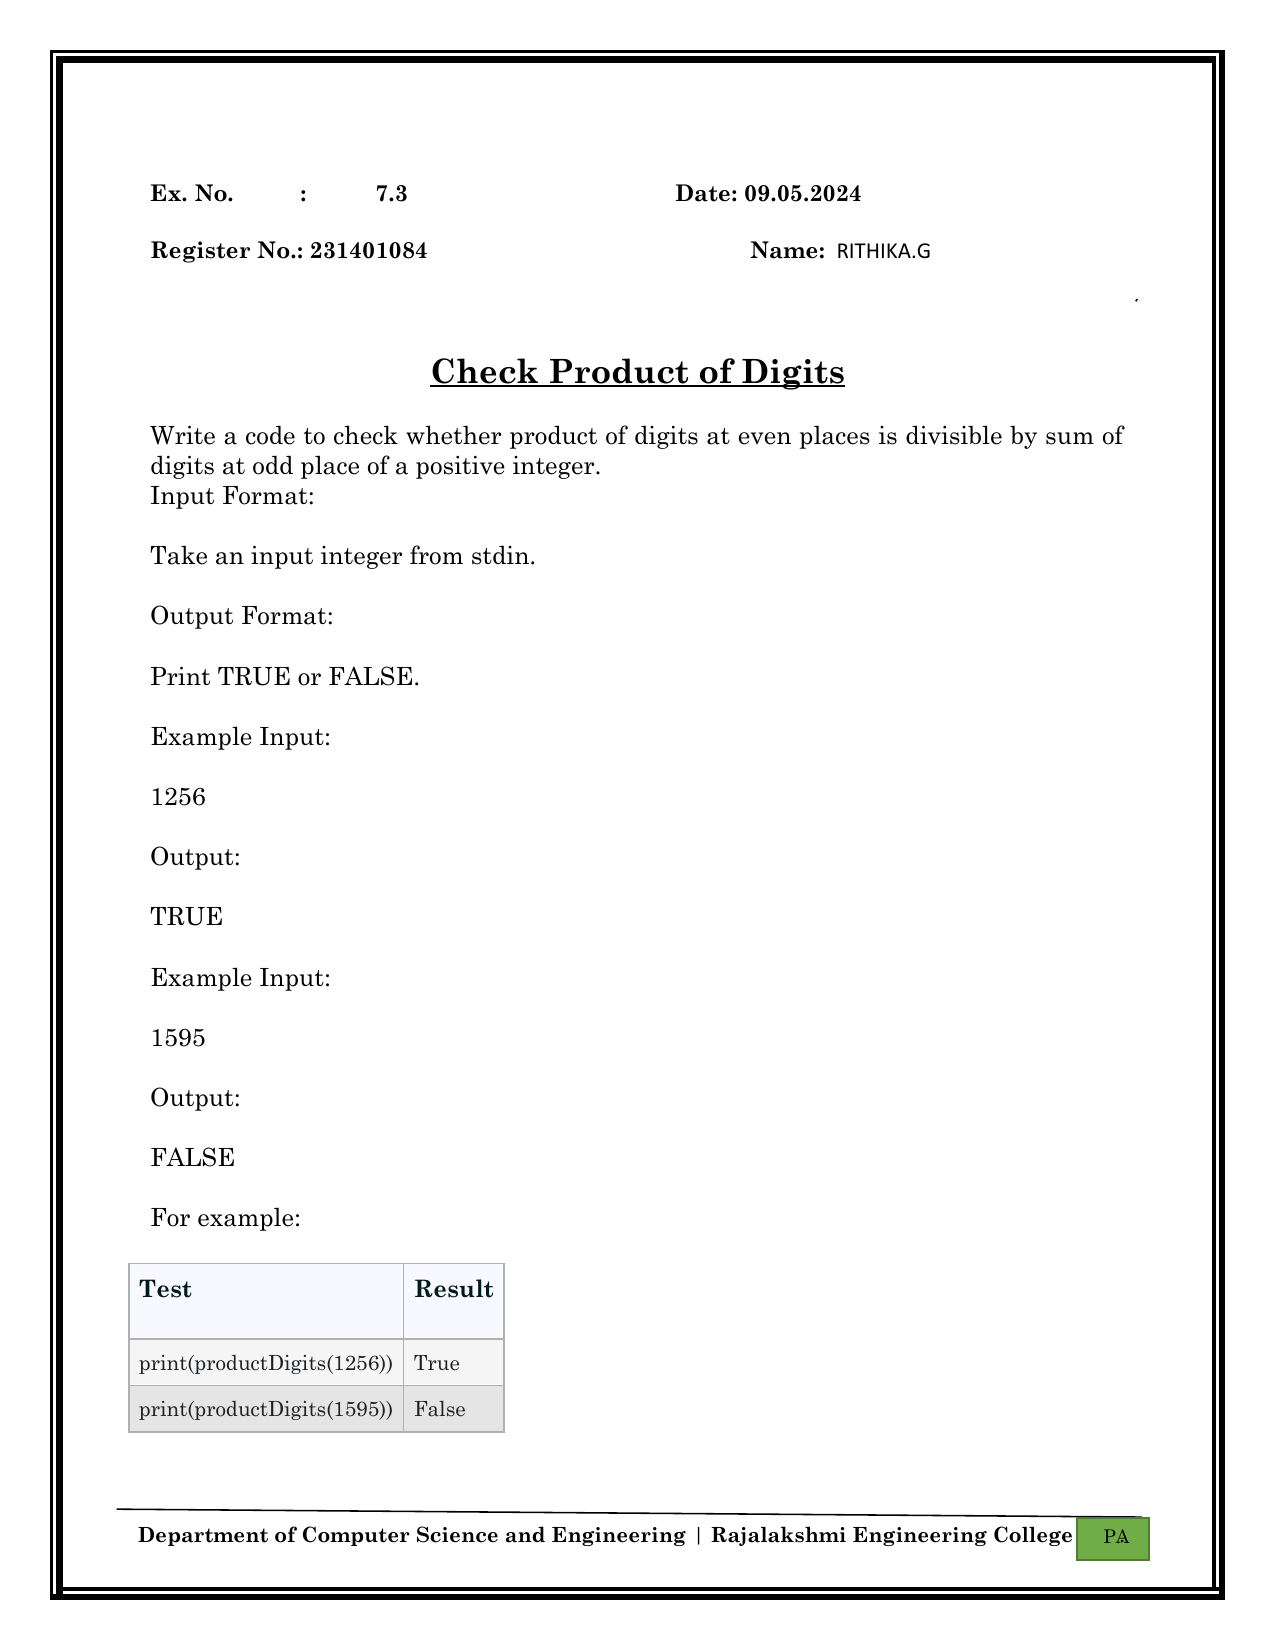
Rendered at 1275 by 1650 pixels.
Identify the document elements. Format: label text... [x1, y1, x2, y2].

text Take an input integer from stdin. [150, 540, 1125, 570]
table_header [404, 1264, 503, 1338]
text Example Input: [150, 961, 1125, 991]
text Ex. No. : 7.3 Date: 09.05.2024 [150, 179, 1125, 207]
text FALSE [150, 1142, 1125, 1172]
text Input Format: [150, 480, 1125, 510]
text Print TRUE or FALSE. [150, 660, 1125, 690]
text 1595 [150, 1022, 1125, 1052]
text Example Input: [150, 721, 1125, 751]
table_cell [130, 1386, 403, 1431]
text TRUE [150, 901, 1125, 931]
text Check Product of Digits [150, 350, 1125, 390]
text For example: [150, 1202, 1125, 1232]
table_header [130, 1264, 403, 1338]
text Output: [150, 841, 1125, 871]
text Output: [150, 1082, 1125, 1112]
text Register No.: 231401084 Name: RITHIKA.G [150, 236, 1125, 264]
text Output Format: [150, 600, 1125, 630]
text Write a code to check whether product of digits at even places is divisible by sum of digits at odd place of a positive integer. [150, 419, 1125, 480]
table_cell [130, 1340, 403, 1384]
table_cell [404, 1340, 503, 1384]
text 1256 [150, 781, 1125, 811]
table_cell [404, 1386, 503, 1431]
